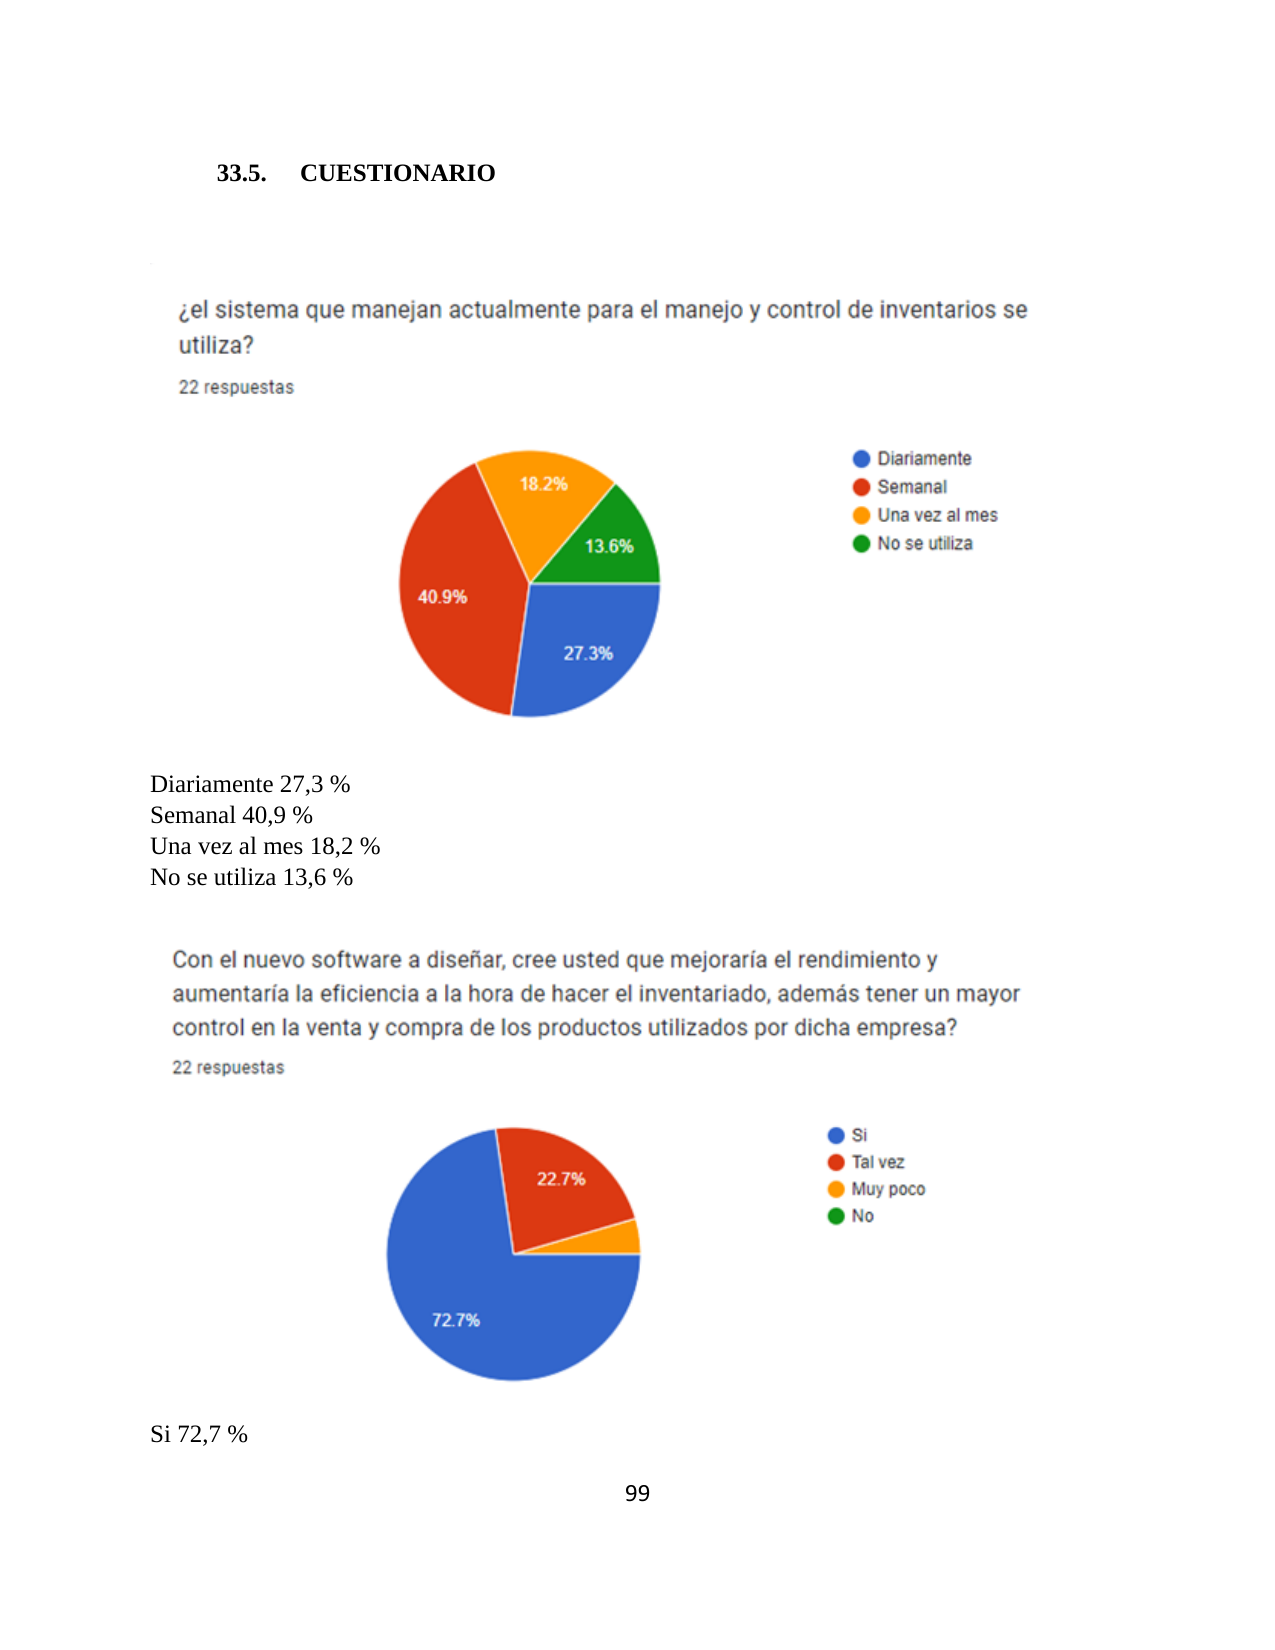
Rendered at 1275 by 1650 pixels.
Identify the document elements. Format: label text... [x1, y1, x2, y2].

subtitle CUESTIONARIO [179, 158, 1159, 187]
text Una vez al mes 18,2 % [150, 831, 1159, 860]
text Si 72,7 % [150, 1419, 1159, 1447]
text Semanal 40,9 % [150, 800, 1159, 829]
text No se utiliza 13,6 % [150, 862, 1159, 891]
text Diariamente 27,3 % [150, 769, 1159, 798]
picture [150, 263, 1038, 767]
picture [150, 924, 1029, 1417]
